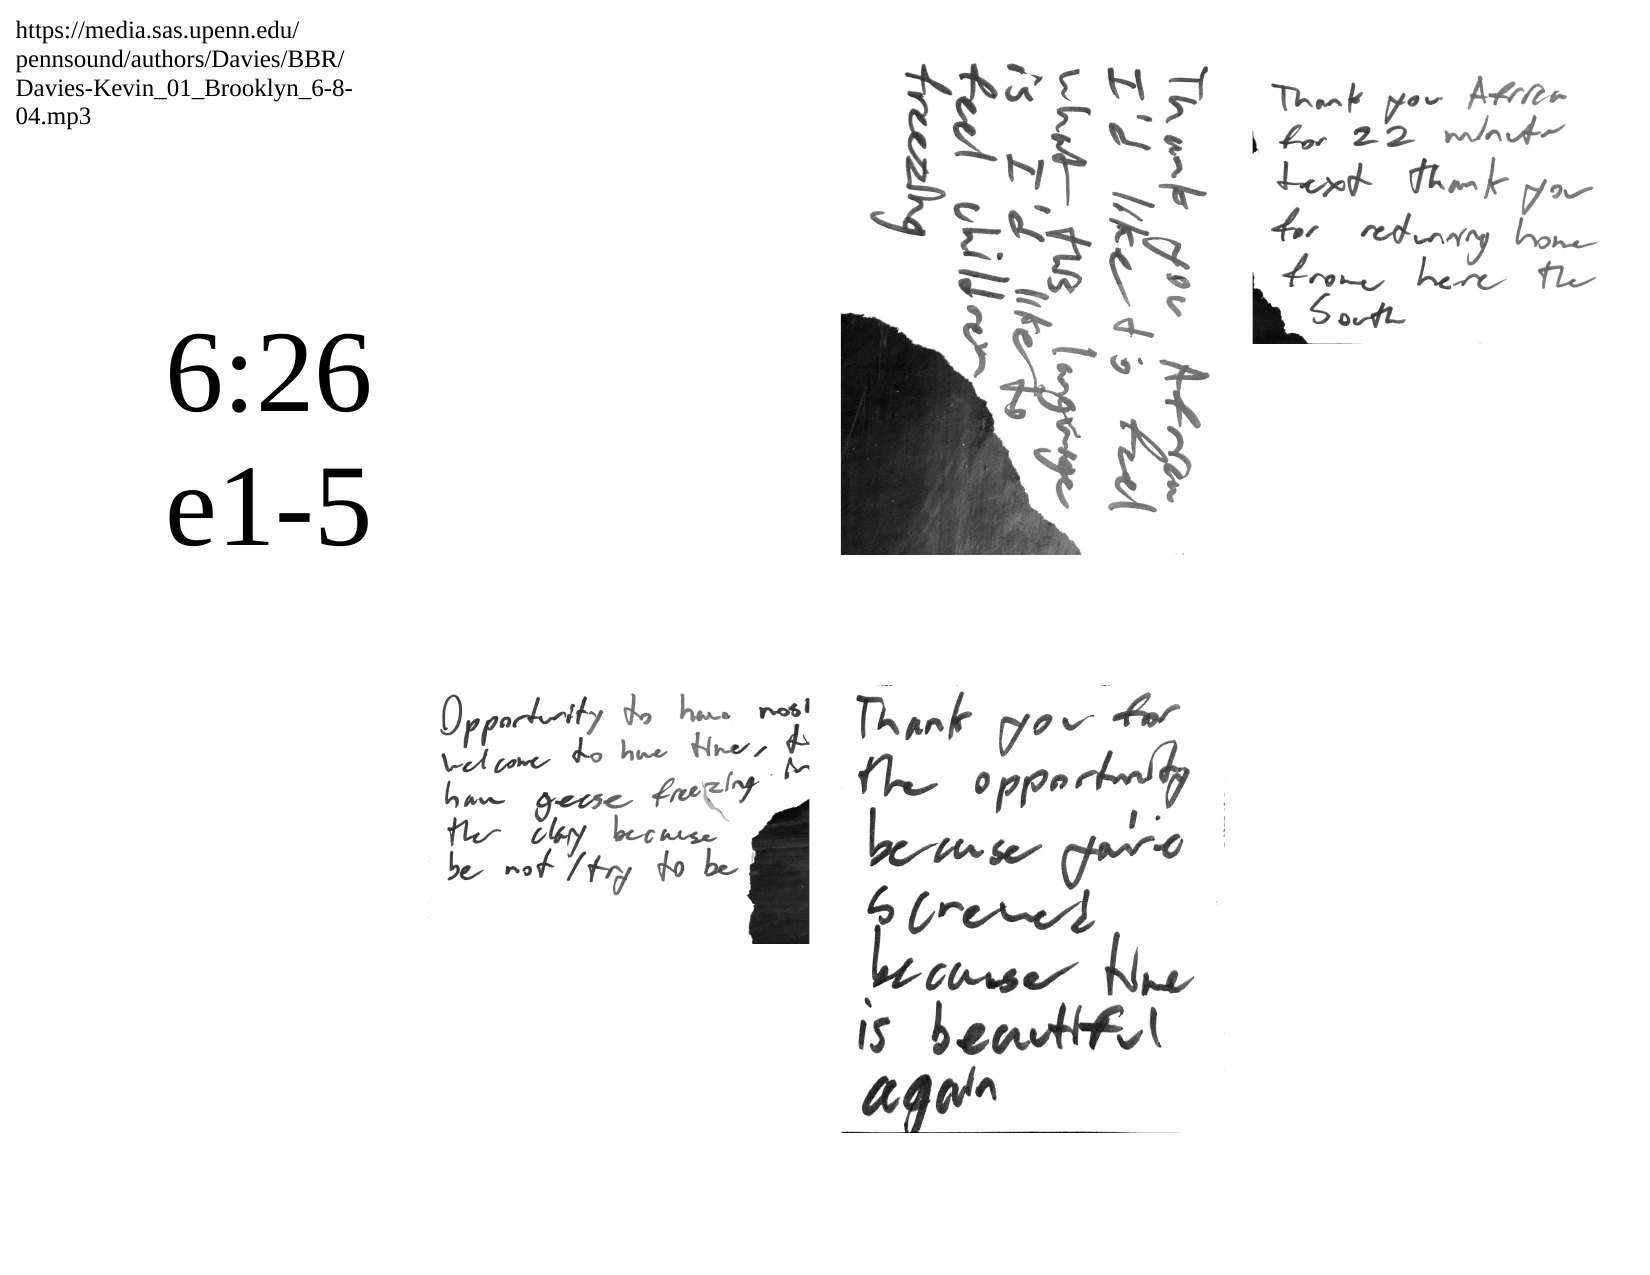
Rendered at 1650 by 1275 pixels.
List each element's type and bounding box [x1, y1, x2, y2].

picture [840, 47, 1223, 555]
picture [1252, 61, 1634, 344]
picture [428, 685, 810, 944]
picture [841, 685, 1225, 1133]
